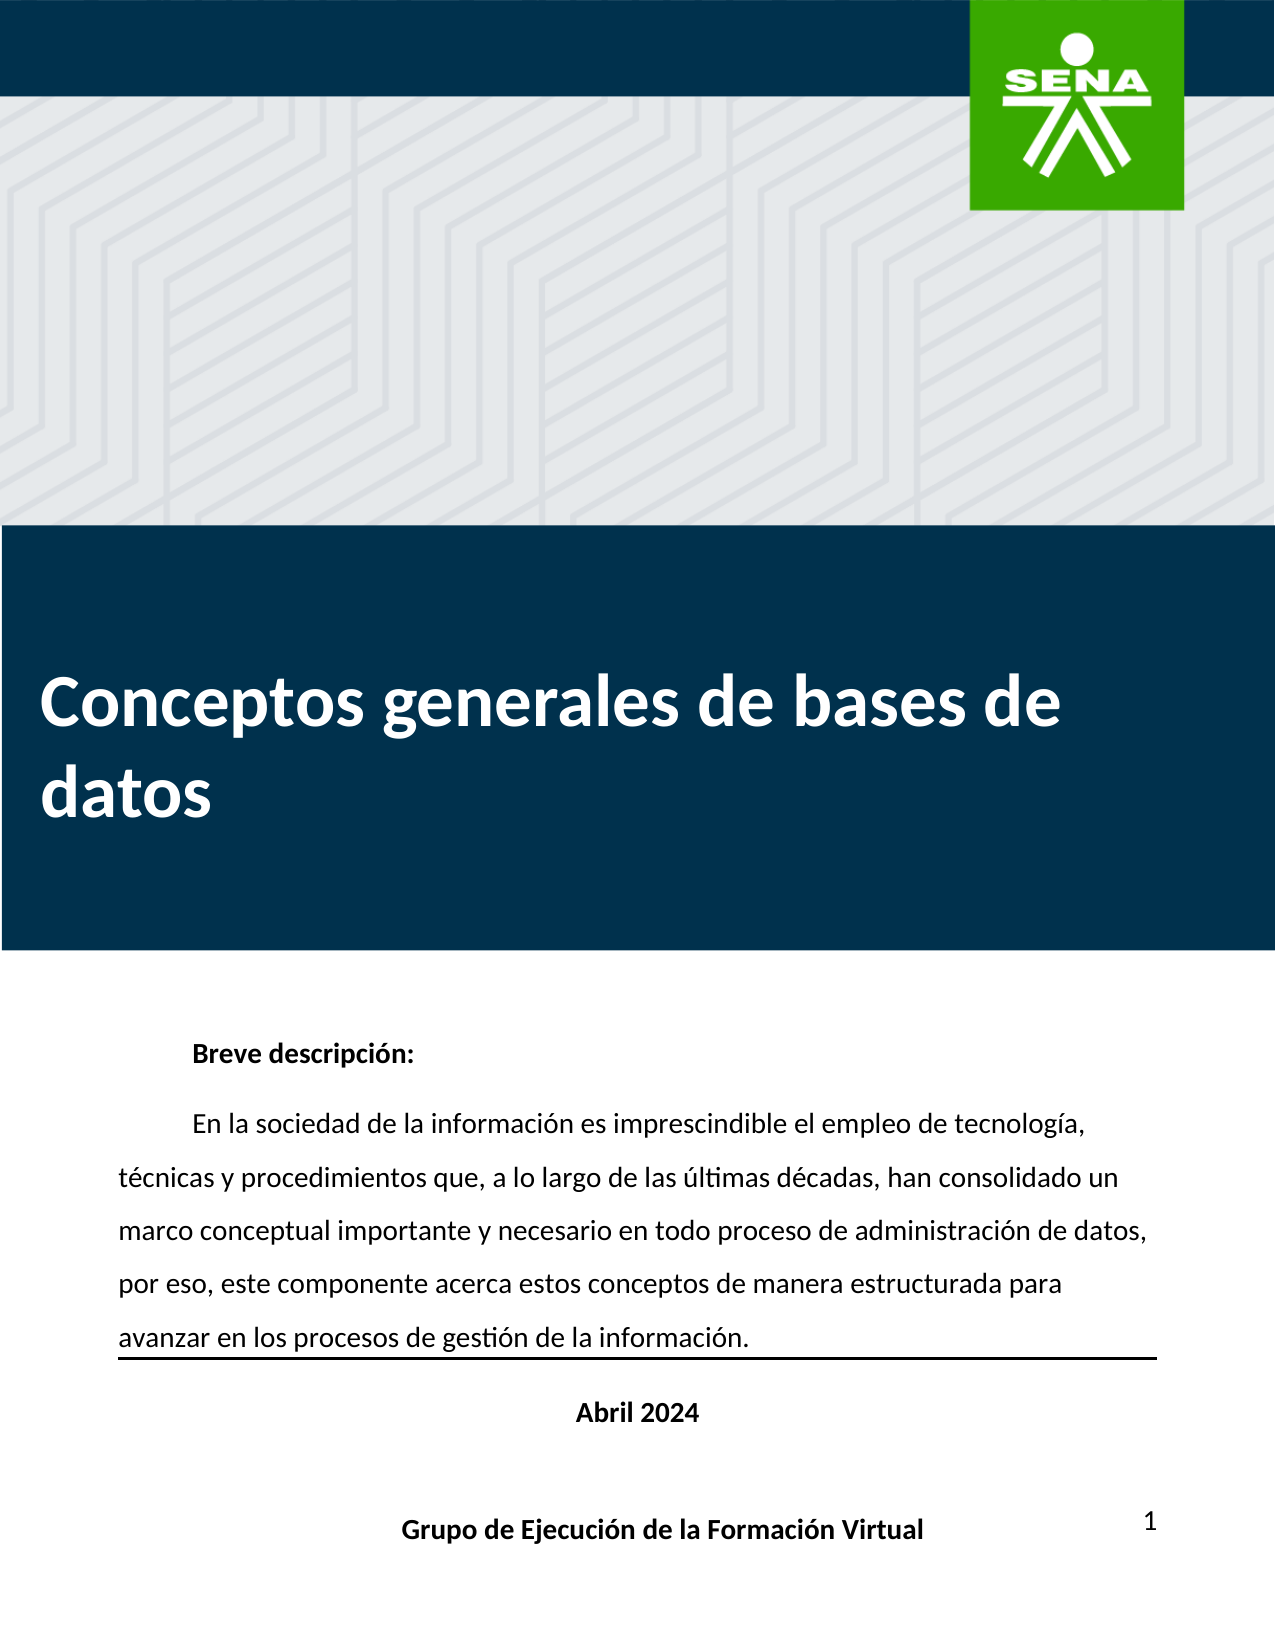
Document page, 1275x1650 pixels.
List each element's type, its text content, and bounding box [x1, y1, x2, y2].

text En la sociedad de la información es imprescindible el empleo de tecnología, técnicas y procedimientos que, a lo largo de las últimas décadas, han consolidado un marco conceptual importante y necesario en todo proceso de administración de datos, por eso, este componente acerca estos conceptos de manera estructurada para avanzar en los procesos de gestión de la información. [118, 1105, 1157, 1357]
picture [0, 0, 1274, 527]
text Breve descripción: [118, 1035, 1157, 1071]
text Abril 2024 [118, 1394, 1157, 1430]
